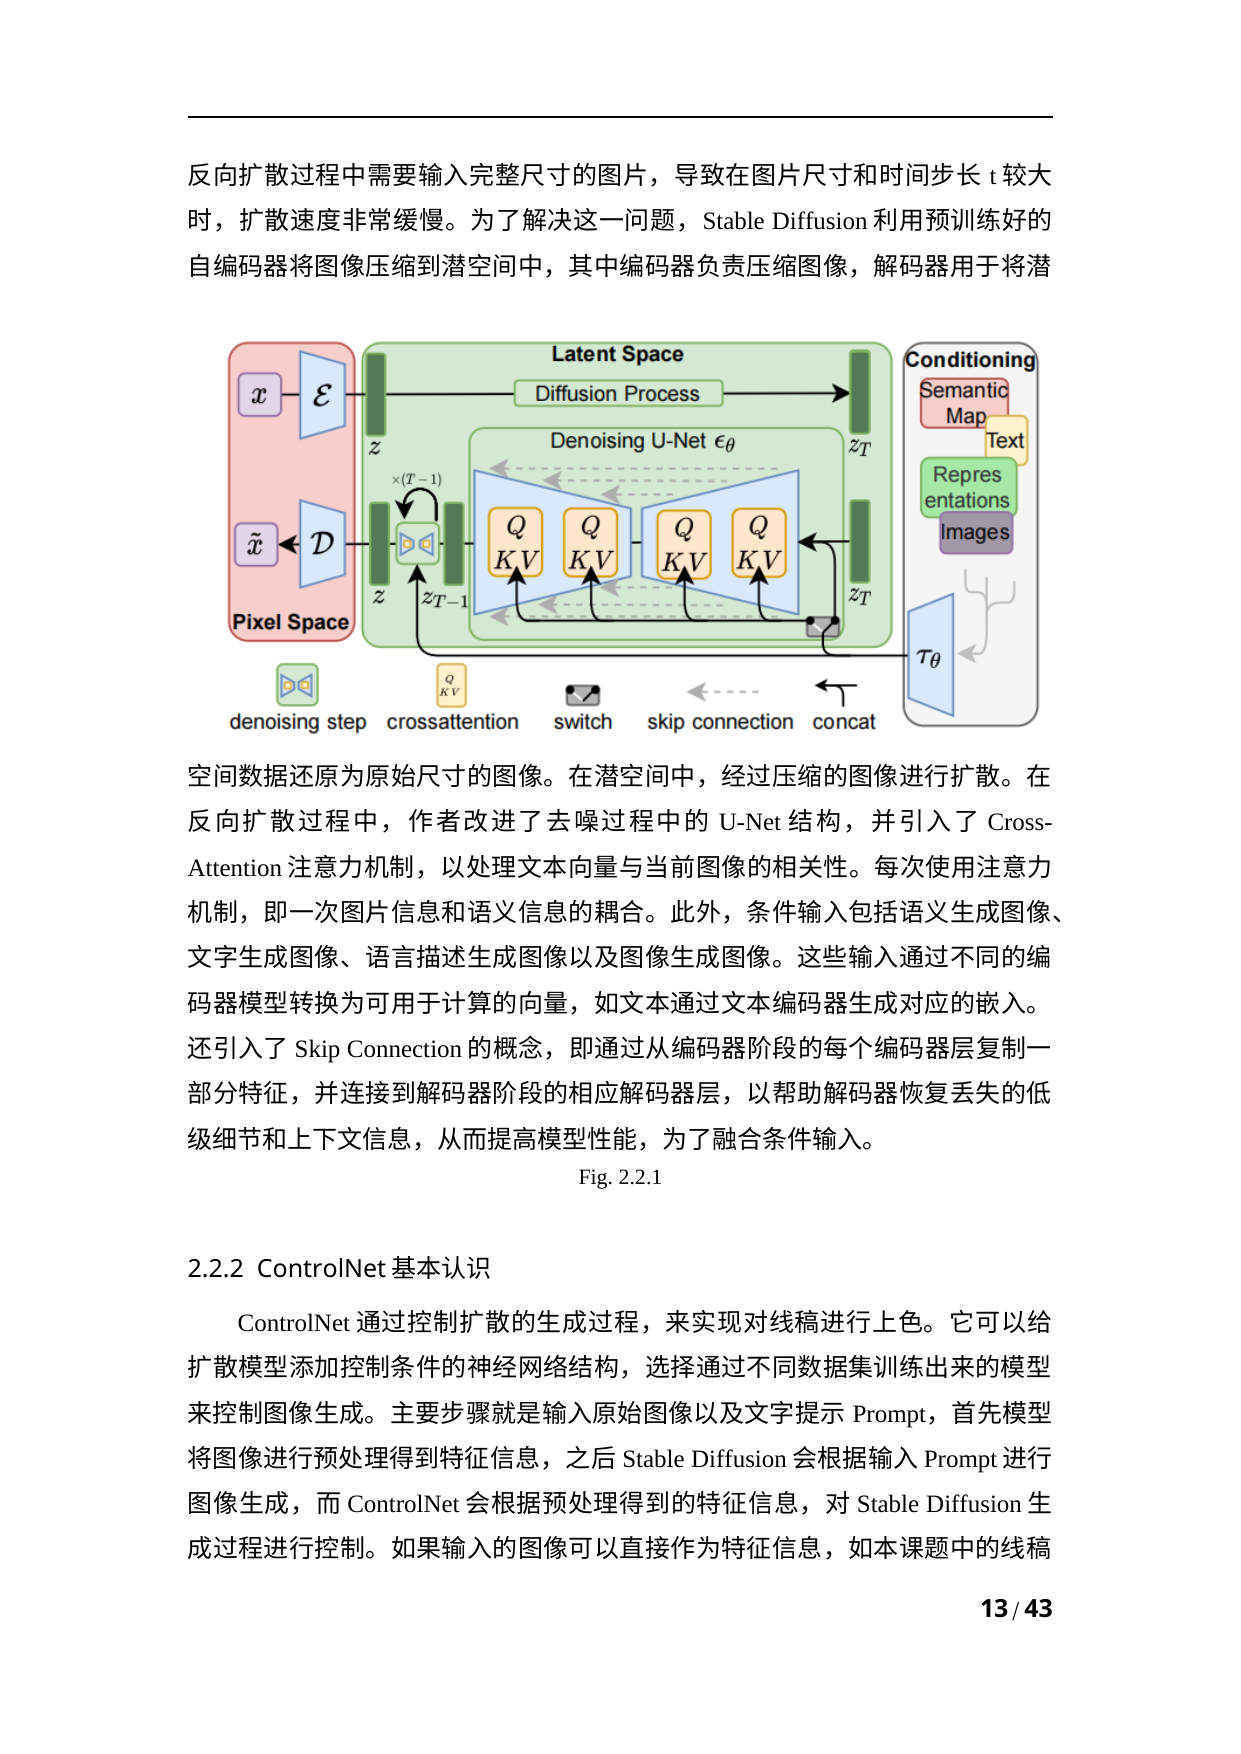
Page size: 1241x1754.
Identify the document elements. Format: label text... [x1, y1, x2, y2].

picture [176, 312, 1064, 757]
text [187, 156, 1053, 312]
text Fig. 2.2.1 [187, 1164, 1053, 1189]
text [187, 1302, 1053, 1565]
subtitle 2.2.2 ControlNet基本认识 [187, 1248, 1053, 1284]
